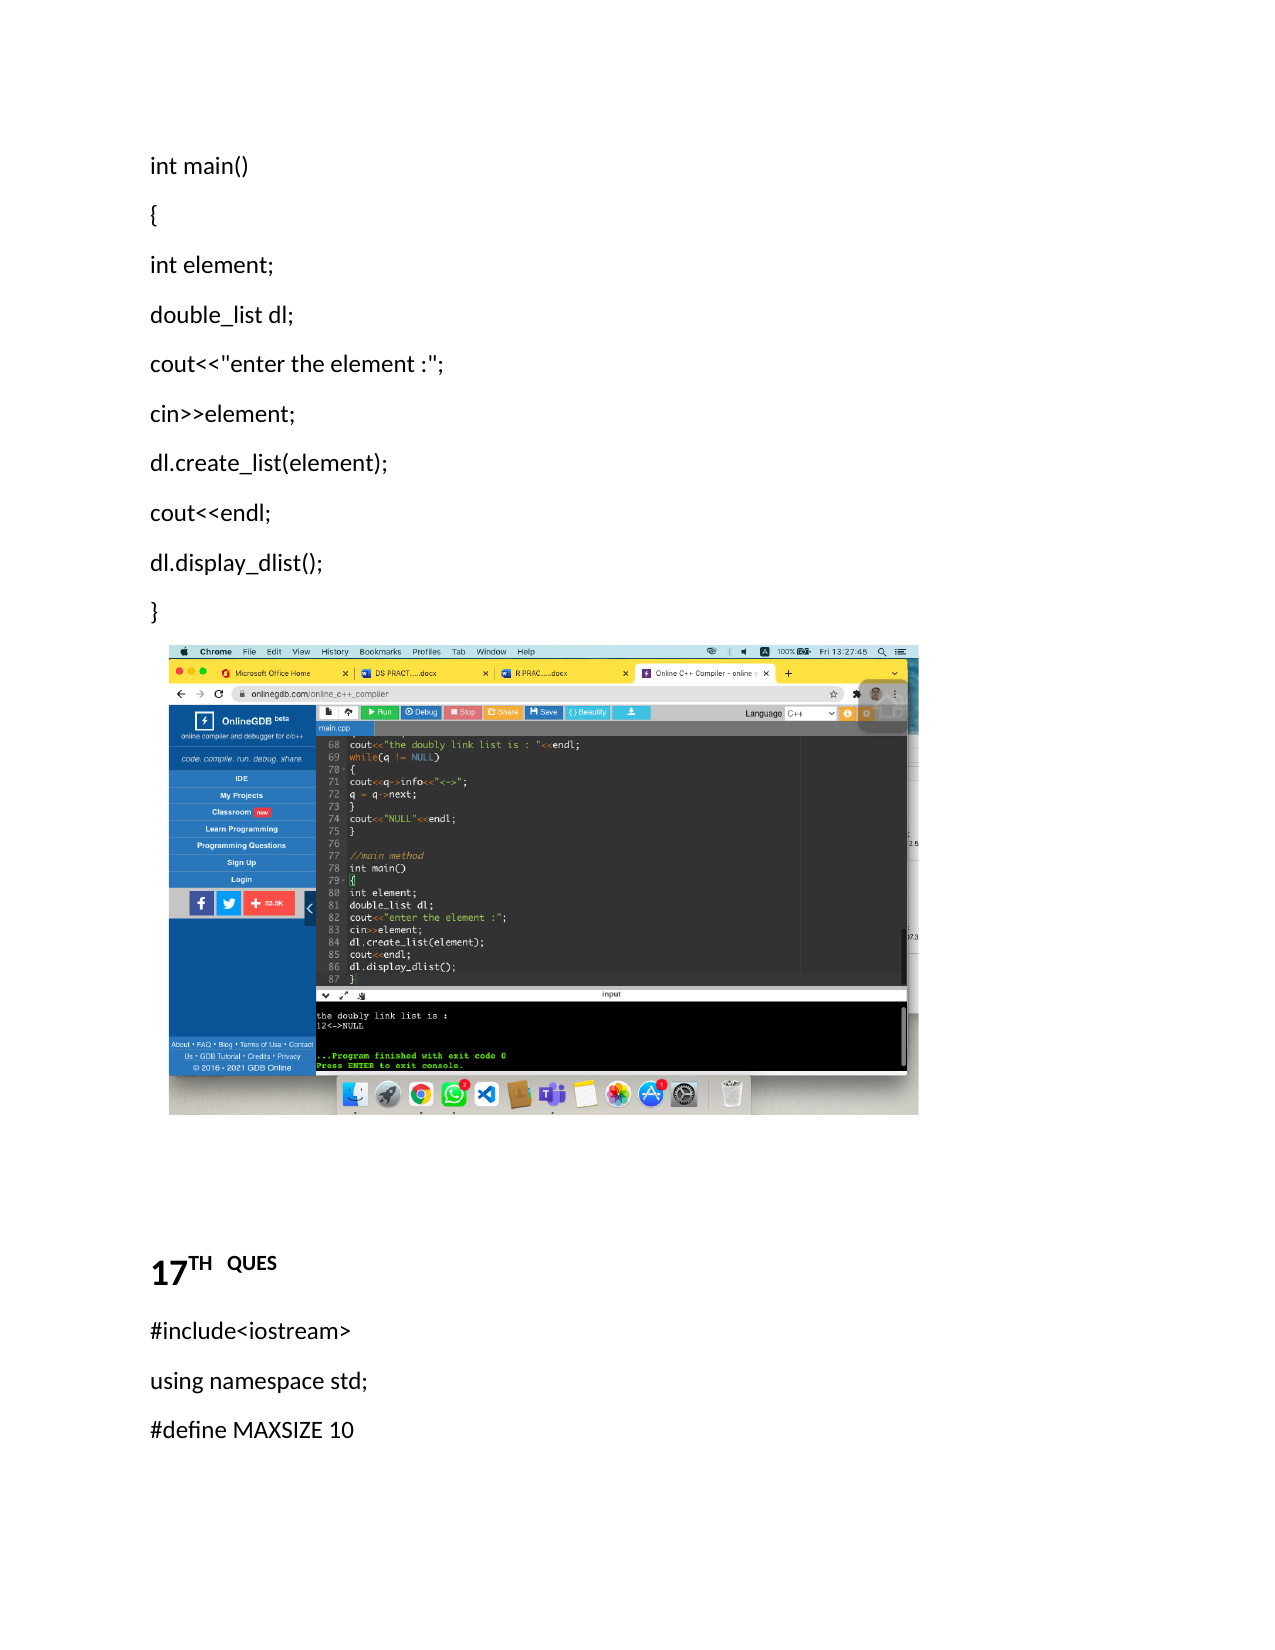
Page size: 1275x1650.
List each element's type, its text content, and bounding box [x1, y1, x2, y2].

text 17TH QUES [150, 1249, 1125, 1295]
text #include<iostream> [150, 1315, 1125, 1346]
text dl.display_dlist(); [150, 547, 1125, 577]
text cout<<endl; [150, 497, 1125, 528]
text using namespace std; [150, 1365, 1125, 1395]
text cout<<"enter the element :"; [150, 348, 1125, 379]
text dl.create_list(element); [150, 447, 1125, 478]
text } [150, 596, 1125, 627]
text double_list dl; [150, 299, 1125, 329]
text { [150, 199, 1125, 230]
text int element; [150, 249, 1125, 280]
text cin>>element; [150, 398, 1125, 428]
text #define MAXSIZE 10 [150, 1414, 1125, 1445]
text int main() [150, 150, 1125, 181]
